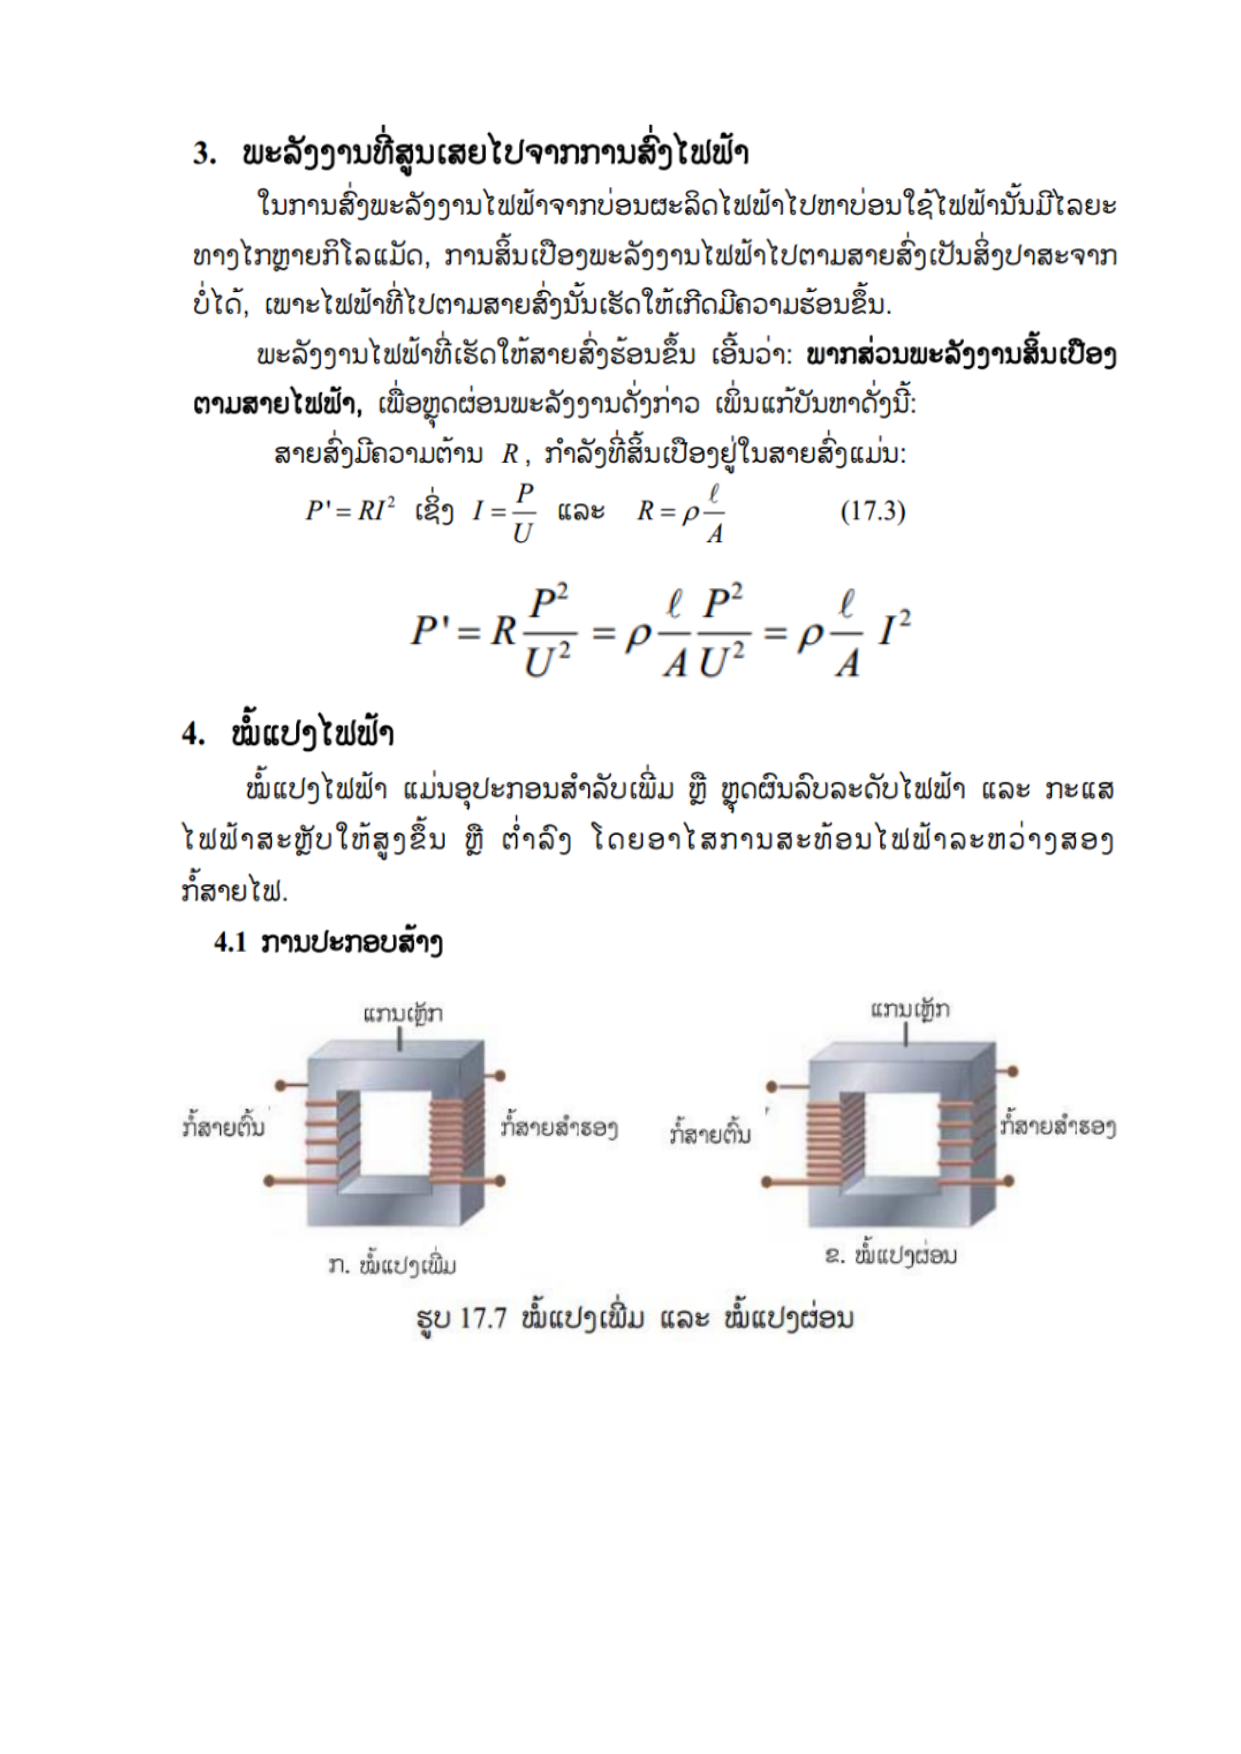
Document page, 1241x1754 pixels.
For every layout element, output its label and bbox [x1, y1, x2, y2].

picture [384, 566, 916, 682]
picture [177, 701, 1123, 963]
picture [177, 982, 1123, 1342]
picture [177, 118, 1123, 547]
